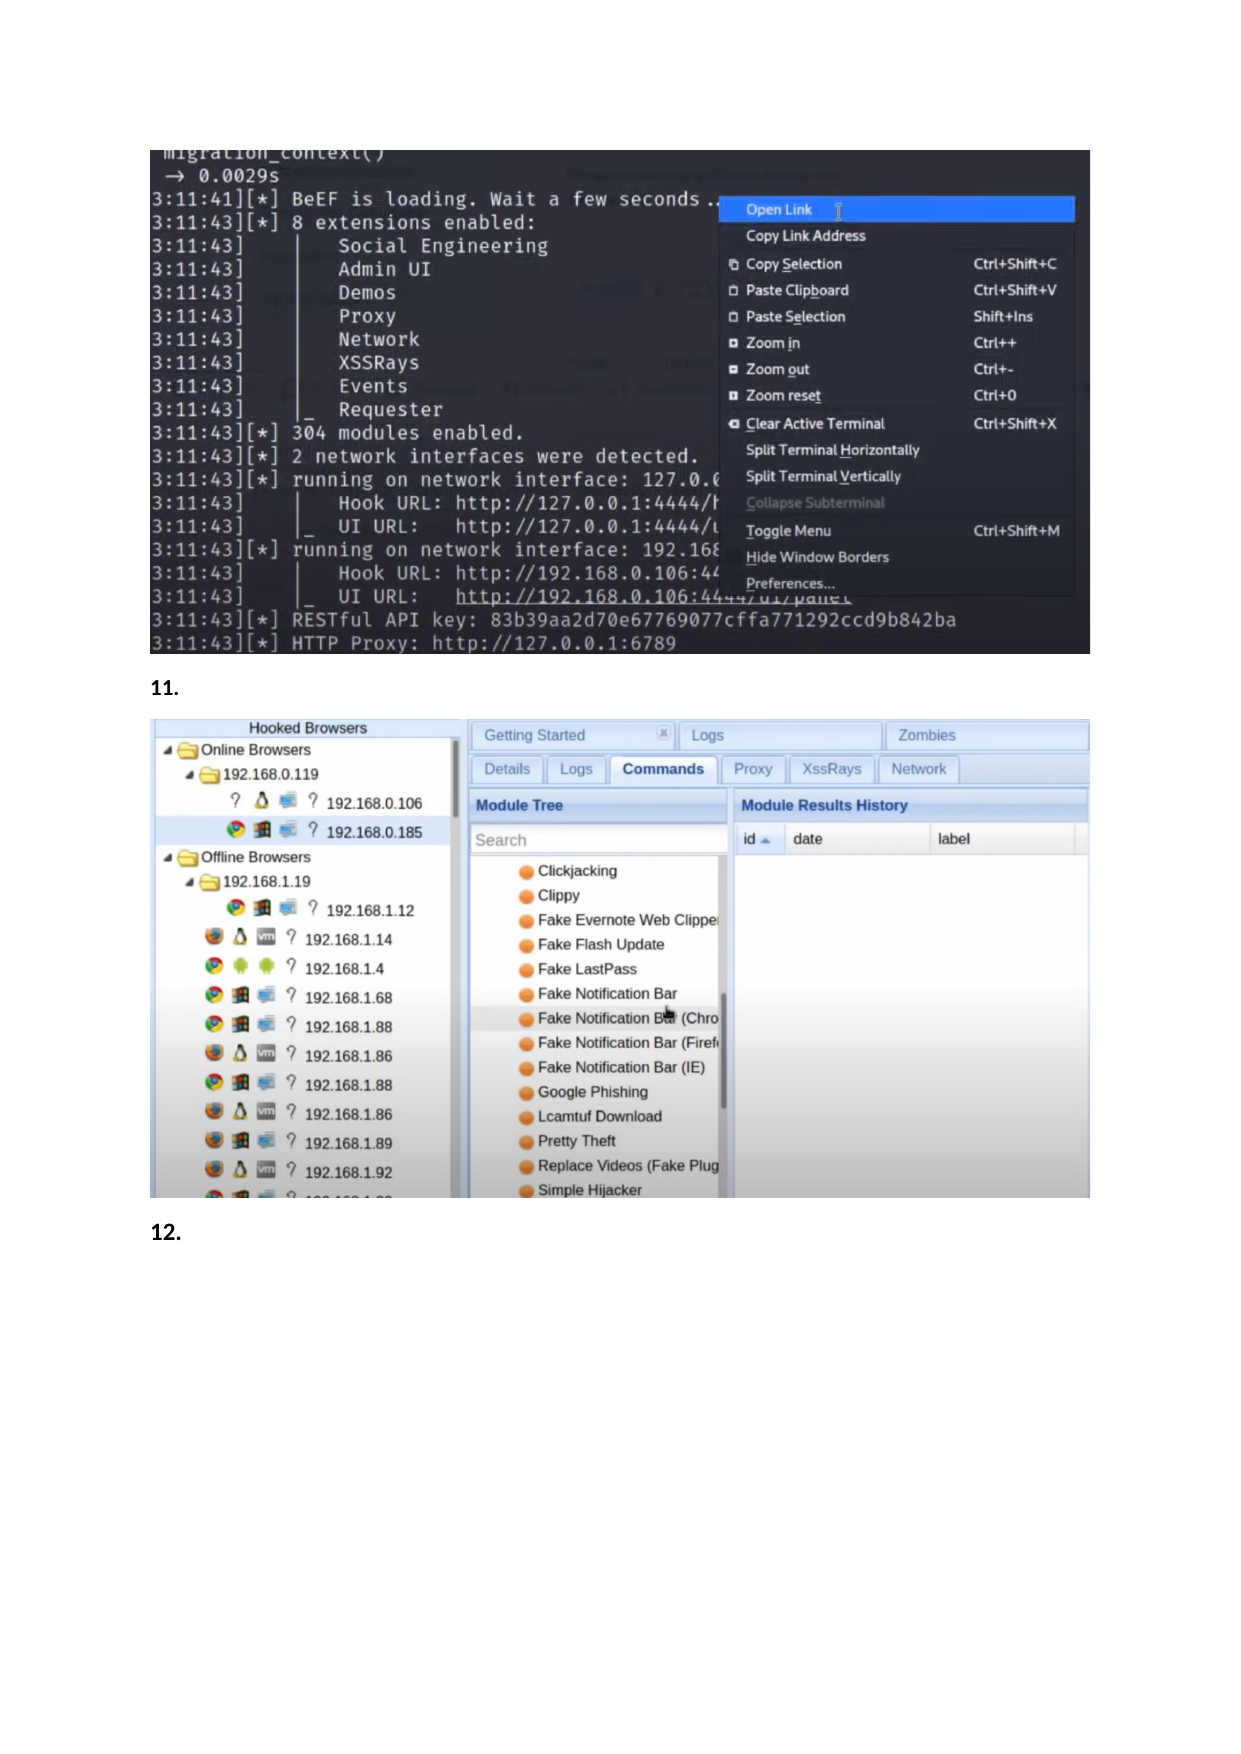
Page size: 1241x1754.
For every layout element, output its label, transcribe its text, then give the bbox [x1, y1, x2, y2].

text 11. [150, 673, 1090, 701]
text 12. [150, 1216, 1090, 1247]
picture [150, 719, 1091, 1198]
